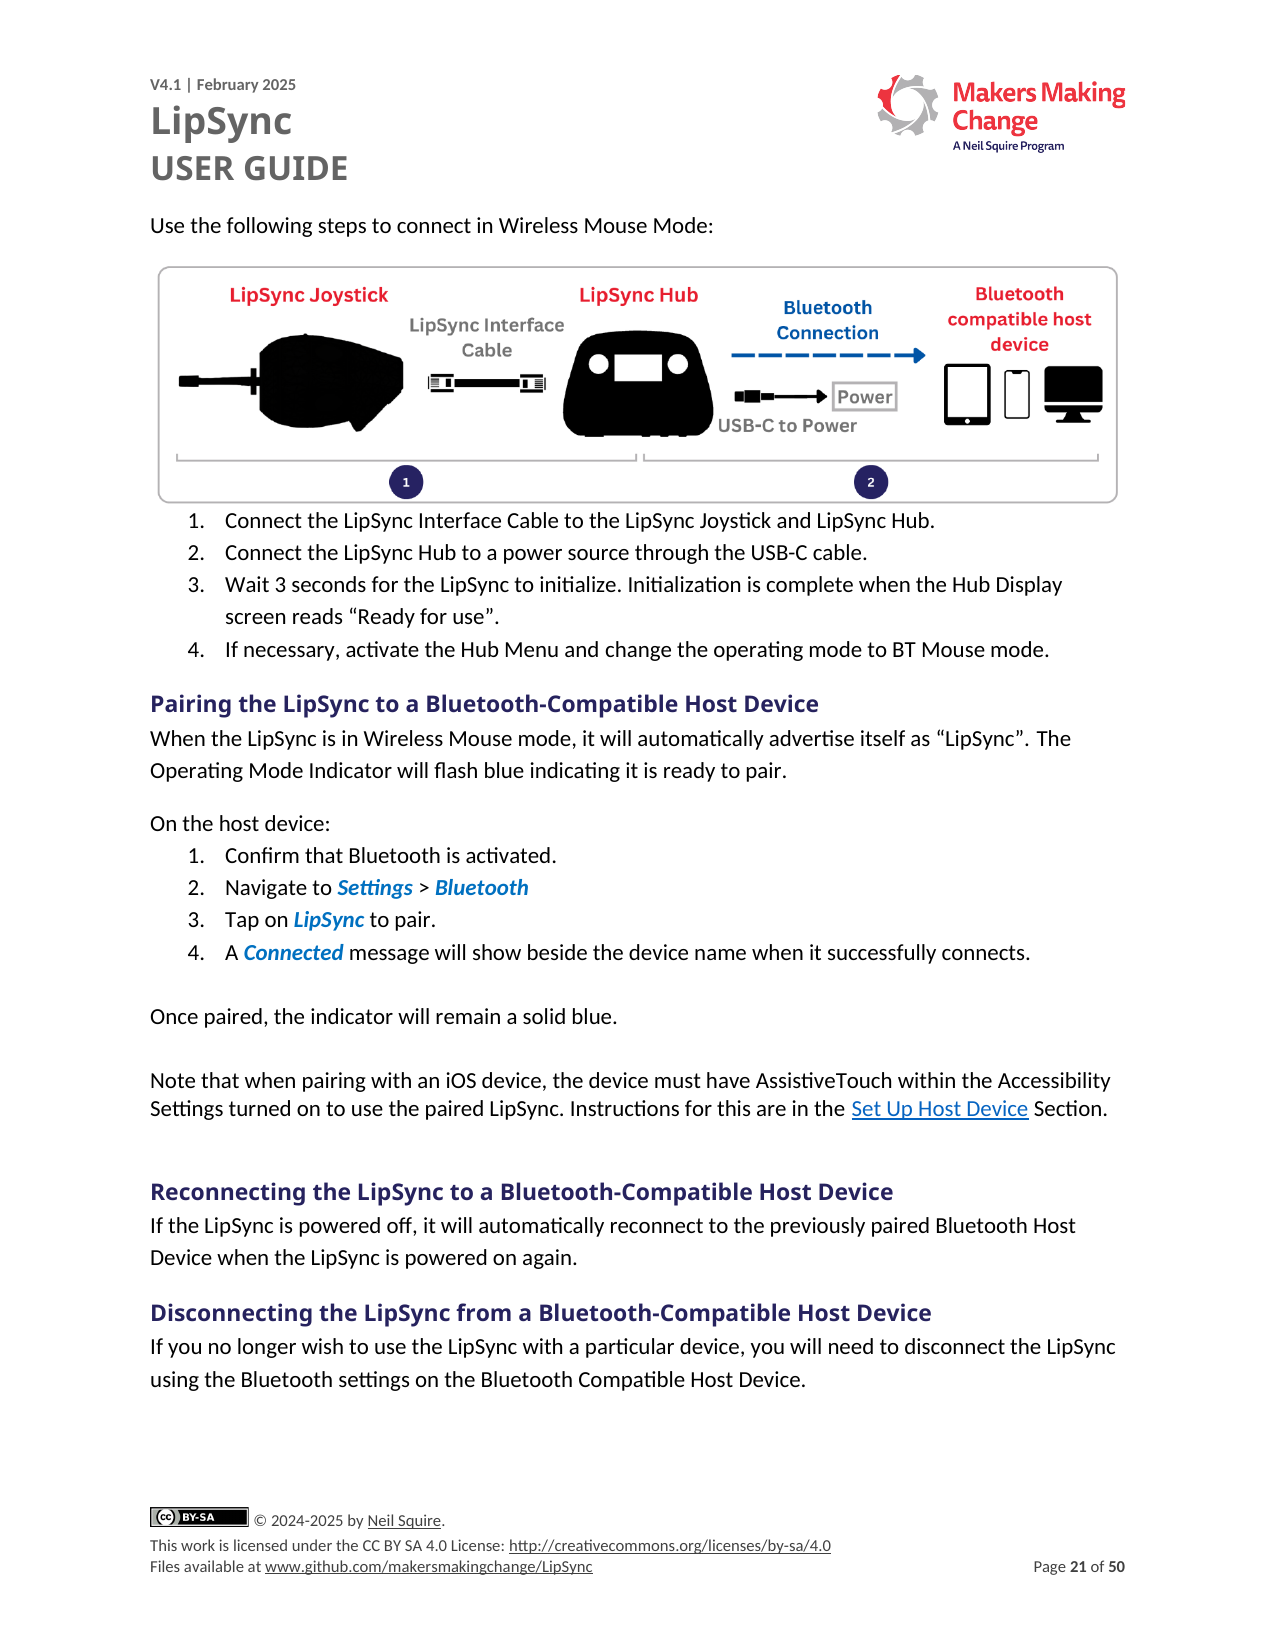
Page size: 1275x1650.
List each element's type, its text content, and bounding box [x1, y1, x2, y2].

subtitle Disconnecting the LipSync from a Bluetooth-Compatible Host Device [150, 1297, 1125, 1328]
text Once paired, the indicator will remain a solid blue. [150, 1002, 1125, 1030]
subtitle Pairing the LipSync to a Bluetooth-Compatible Host Device [150, 688, 1125, 719]
text Note that when pairing with an iOS device, the device must have AssistiveTouch within the Accessibility Settings turned on to use the paired LipSync. Instructions for this are in the Set Up Host Device Section. [150, 1066, 1125, 1122]
list If necessary, activate the Hub Menu and change the operating mode to BT Mouse mode. [187, 635, 1125, 663]
list A Connected message will show beside the device name when it successfully connects. [187, 938, 1125, 966]
list Tap on LipSync to pair. [187, 905, 1125, 933]
list Confirm that Bluetooth is activated. [187, 841, 1125, 869]
list Connect the LipSync Interface Cable to the LipSync Joystick and LipSync Hub. [187, 506, 1125, 534]
text When the LipSync is in Wireless Mouse mode, it will automatically advertise itself as “LipSync”. The Operating Mode Indicator will flash blue indicating it is ready to pair. [150, 724, 1125, 784]
picture [150, 1507, 249, 1527]
text If you no longer wish to use the LipSync with a particular device, you will need to disconnect the LipSync using the Bluetooth settings on the Bluetooth Compatible Host Device. [150, 1332, 1125, 1393]
list Navigate to Settings > Bluetooth [187, 873, 1125, 901]
picture [153, 263, 1122, 506]
text Use the following steps to connect in Wireless Mouse Mode: [150, 211, 1125, 239]
list Connect the LipSync Hub to a power source through the USB-C cable. [187, 538, 1125, 566]
picture [877, 75, 1125, 153]
subtitle Reconnecting the LipSync to a Bluetooth-Compatible Host Device [150, 1175, 1125, 1207]
text On the host device: [150, 809, 1125, 837]
text If the LipSync is powered off, it will automatically reconnect to the previously paired Bluetooth Host Device when the LipSync is powered on again. [150, 1211, 1125, 1272]
list Wait 3 seconds for the LipSync to initialize. Initialization is complete when the Hub Display screen reads “Ready for use”. [187, 570, 1125, 631]
